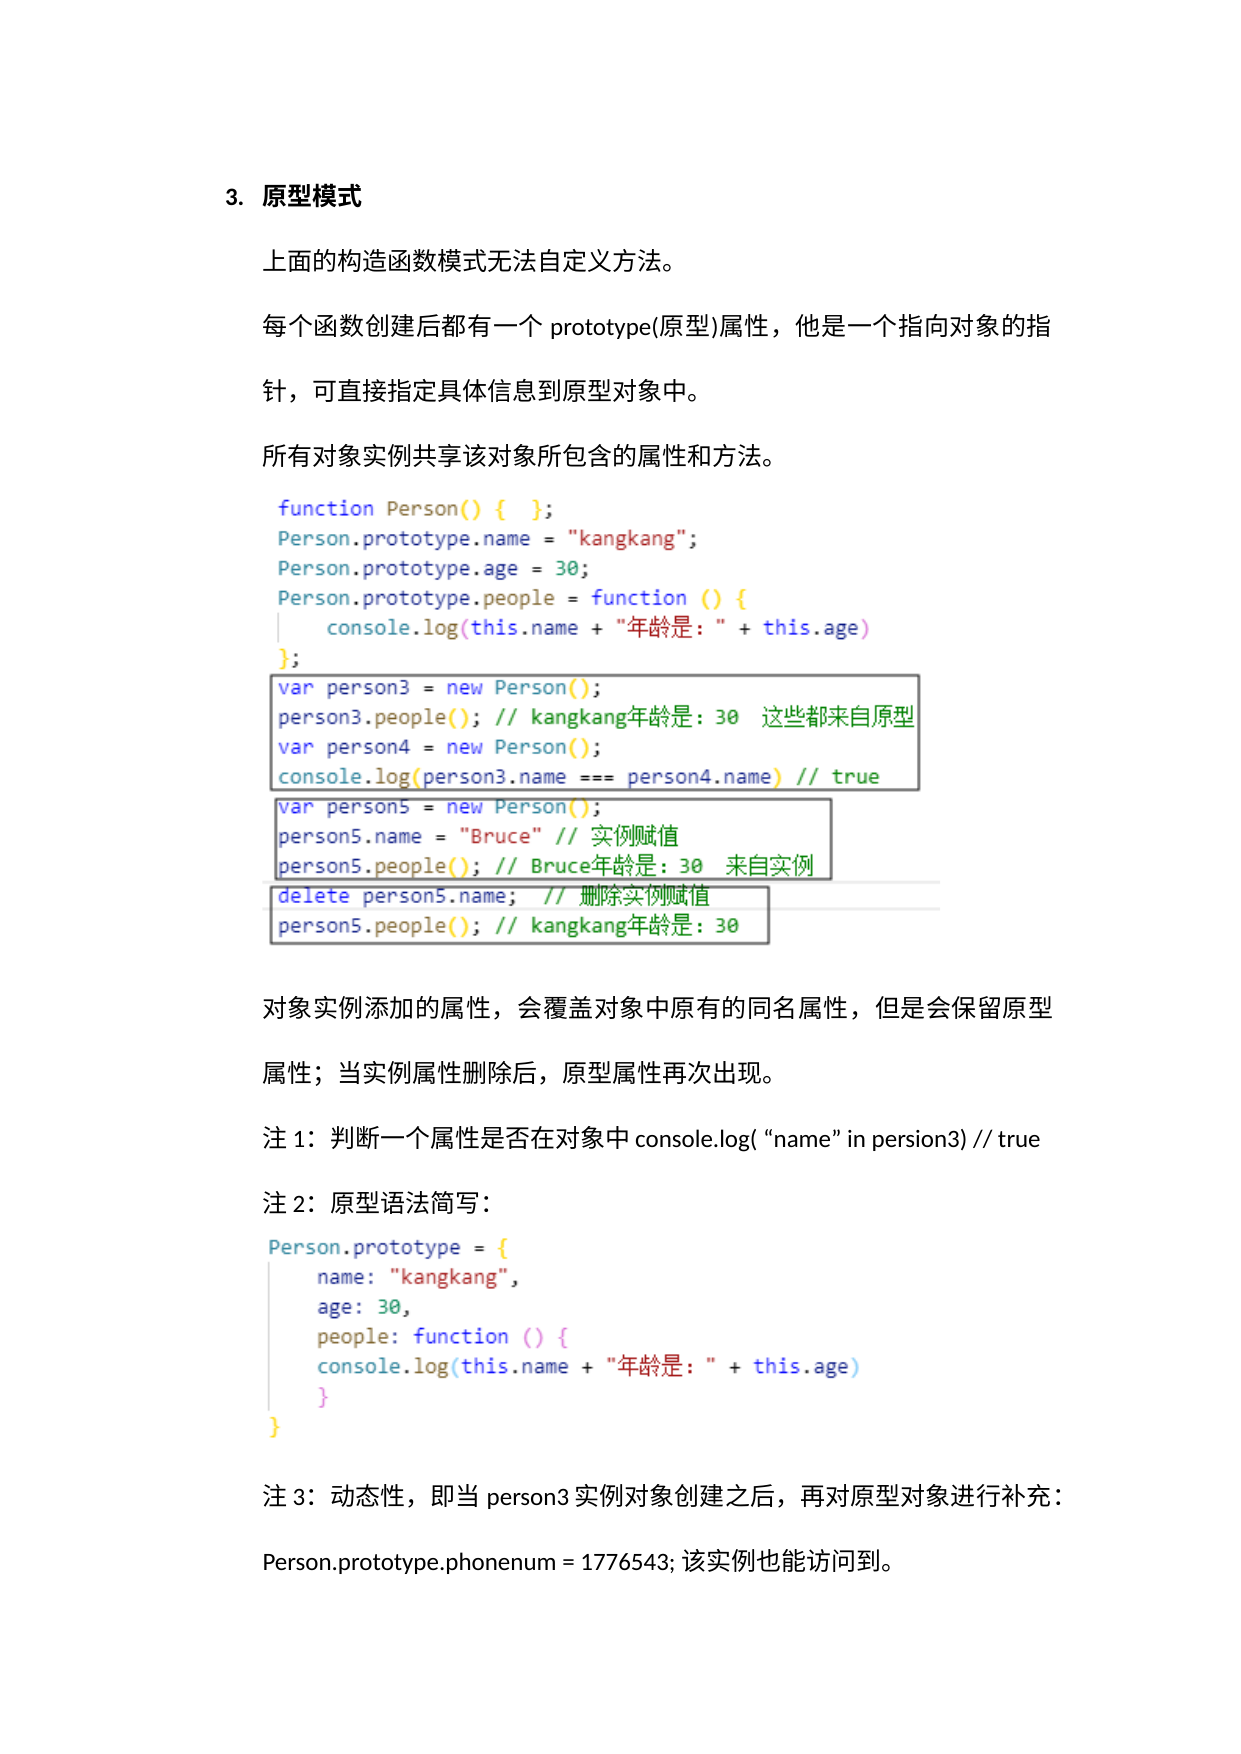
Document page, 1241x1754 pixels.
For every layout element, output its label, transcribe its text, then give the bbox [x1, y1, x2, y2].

list 上面的构造函数模式无法自定义方法。 [262, 227, 1053, 292]
list 注3：动态性，即当person3实例对象创建之后，再对原型对象进行补充：Person.prototype.phonenum = 1776543; 该实例也能访问到。 [262, 1462, 1053, 1592]
list 注2：原型语法简写： [262, 1169, 1053, 1234]
list 对象实例添加的属性，会覆盖对象中原有的同名属性，但是会保留原型属性；当实例属性删除后，原型属性再次出现。 [262, 974, 1053, 1104]
list 每个函数创建后都有一个prototype(原型)属性，他是一个指向对象的指针，可直接指定具体信息到原型对象中。 [262, 292, 1053, 422]
list 原型模式 [225, 162, 1053, 227]
picture [262, 1234, 870, 1444]
picture [262, 487, 941, 950]
list 所有对象实例共享该对象所包含的属性和方法。 [262, 422, 1053, 487]
list 注1：判断一个属性是否在对象中console.log( “name” in persion3) // true [262, 1104, 1053, 1169]
